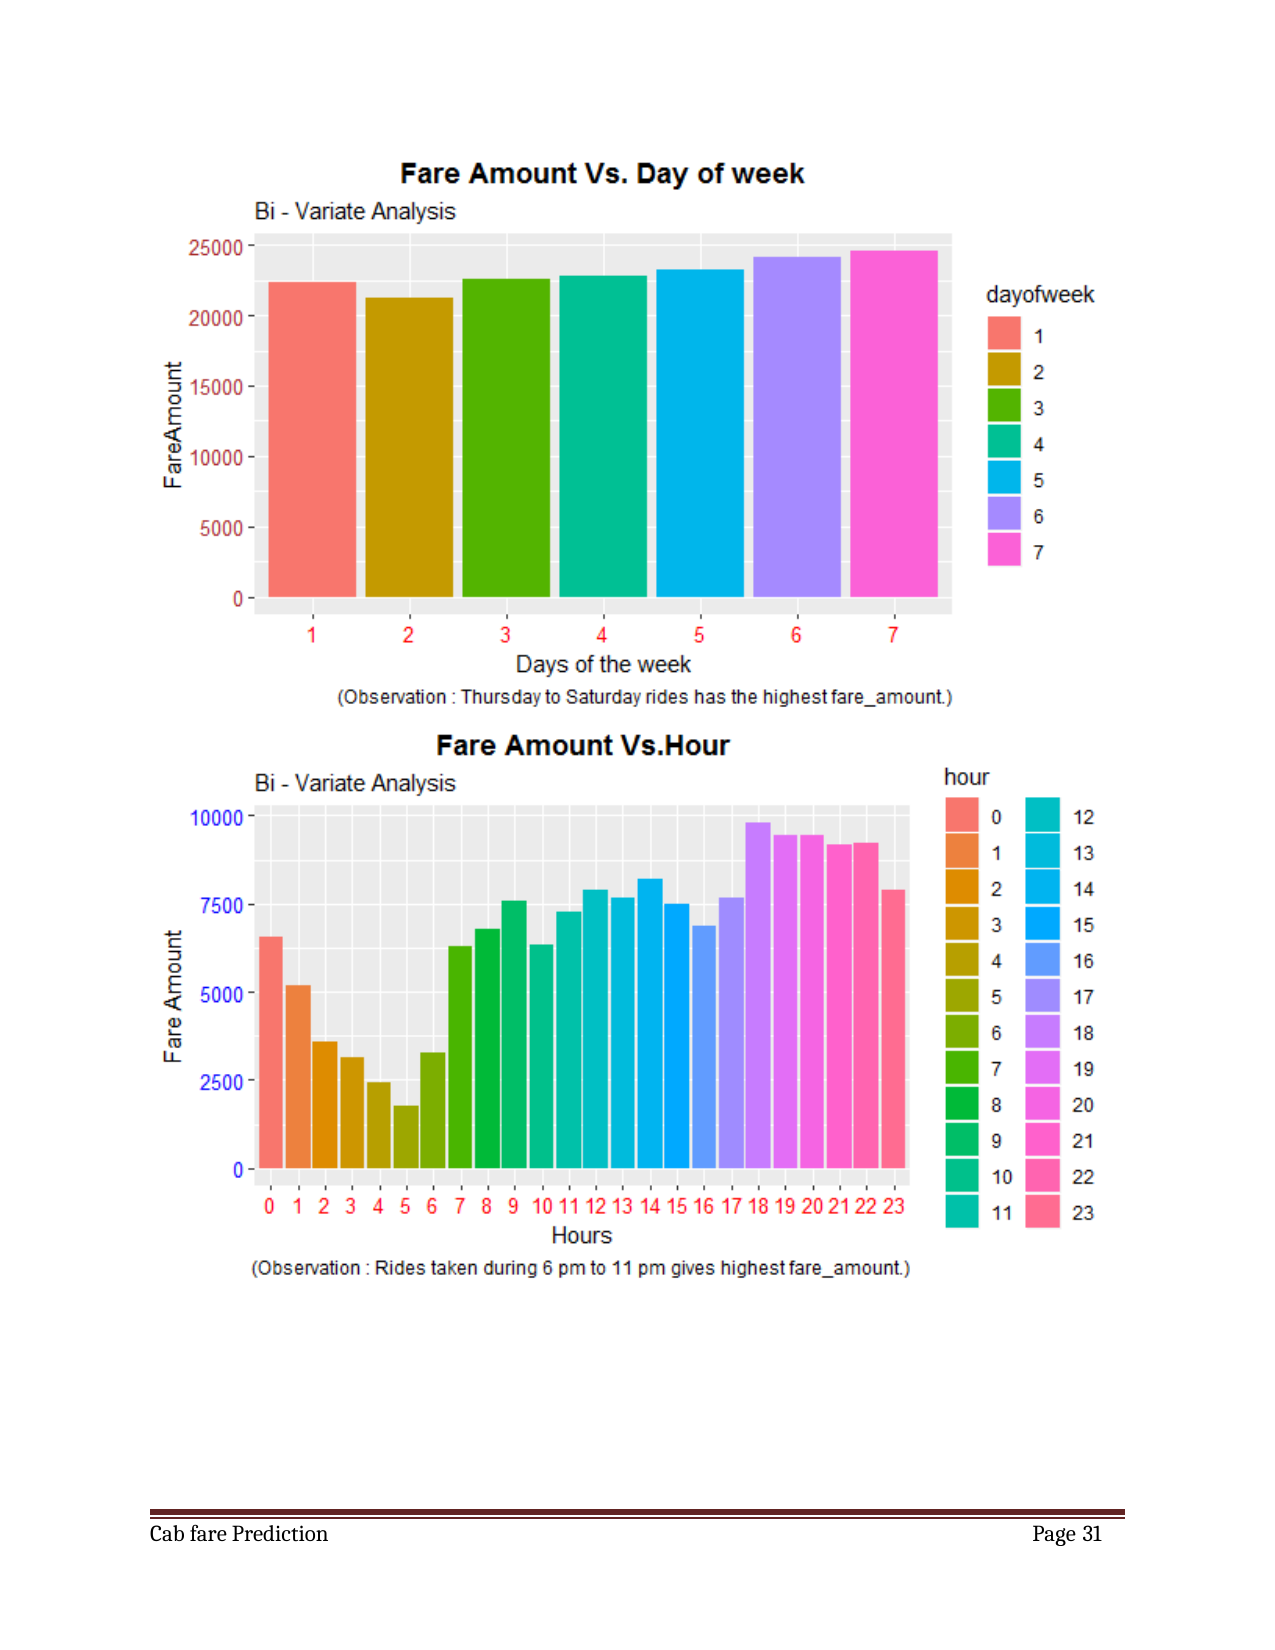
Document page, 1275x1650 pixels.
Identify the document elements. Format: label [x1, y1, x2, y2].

picture [150, 150, 1118, 718]
picture [150, 721, 1118, 1289]
